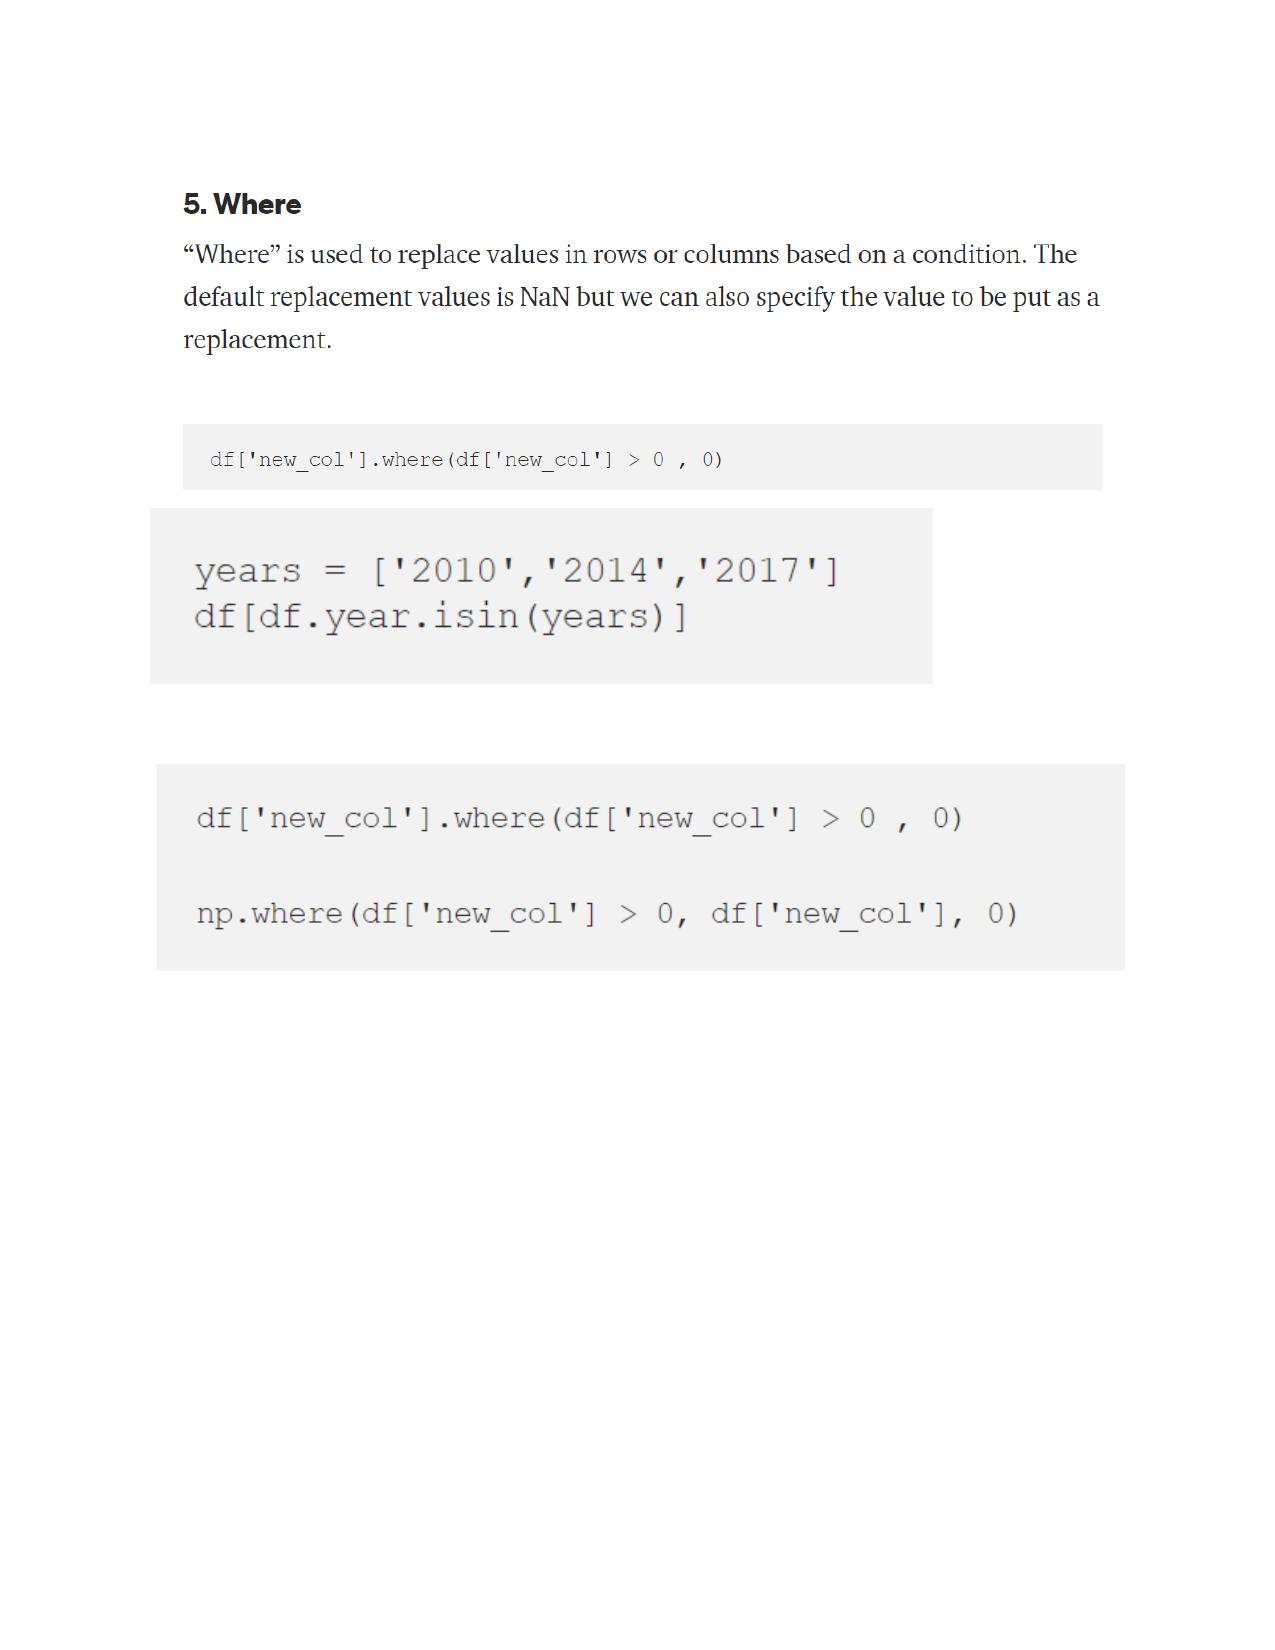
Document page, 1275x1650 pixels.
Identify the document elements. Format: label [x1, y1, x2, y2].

picture [150, 150, 1125, 490]
picture [150, 508, 933, 714]
picture [150, 732, 1125, 1005]
